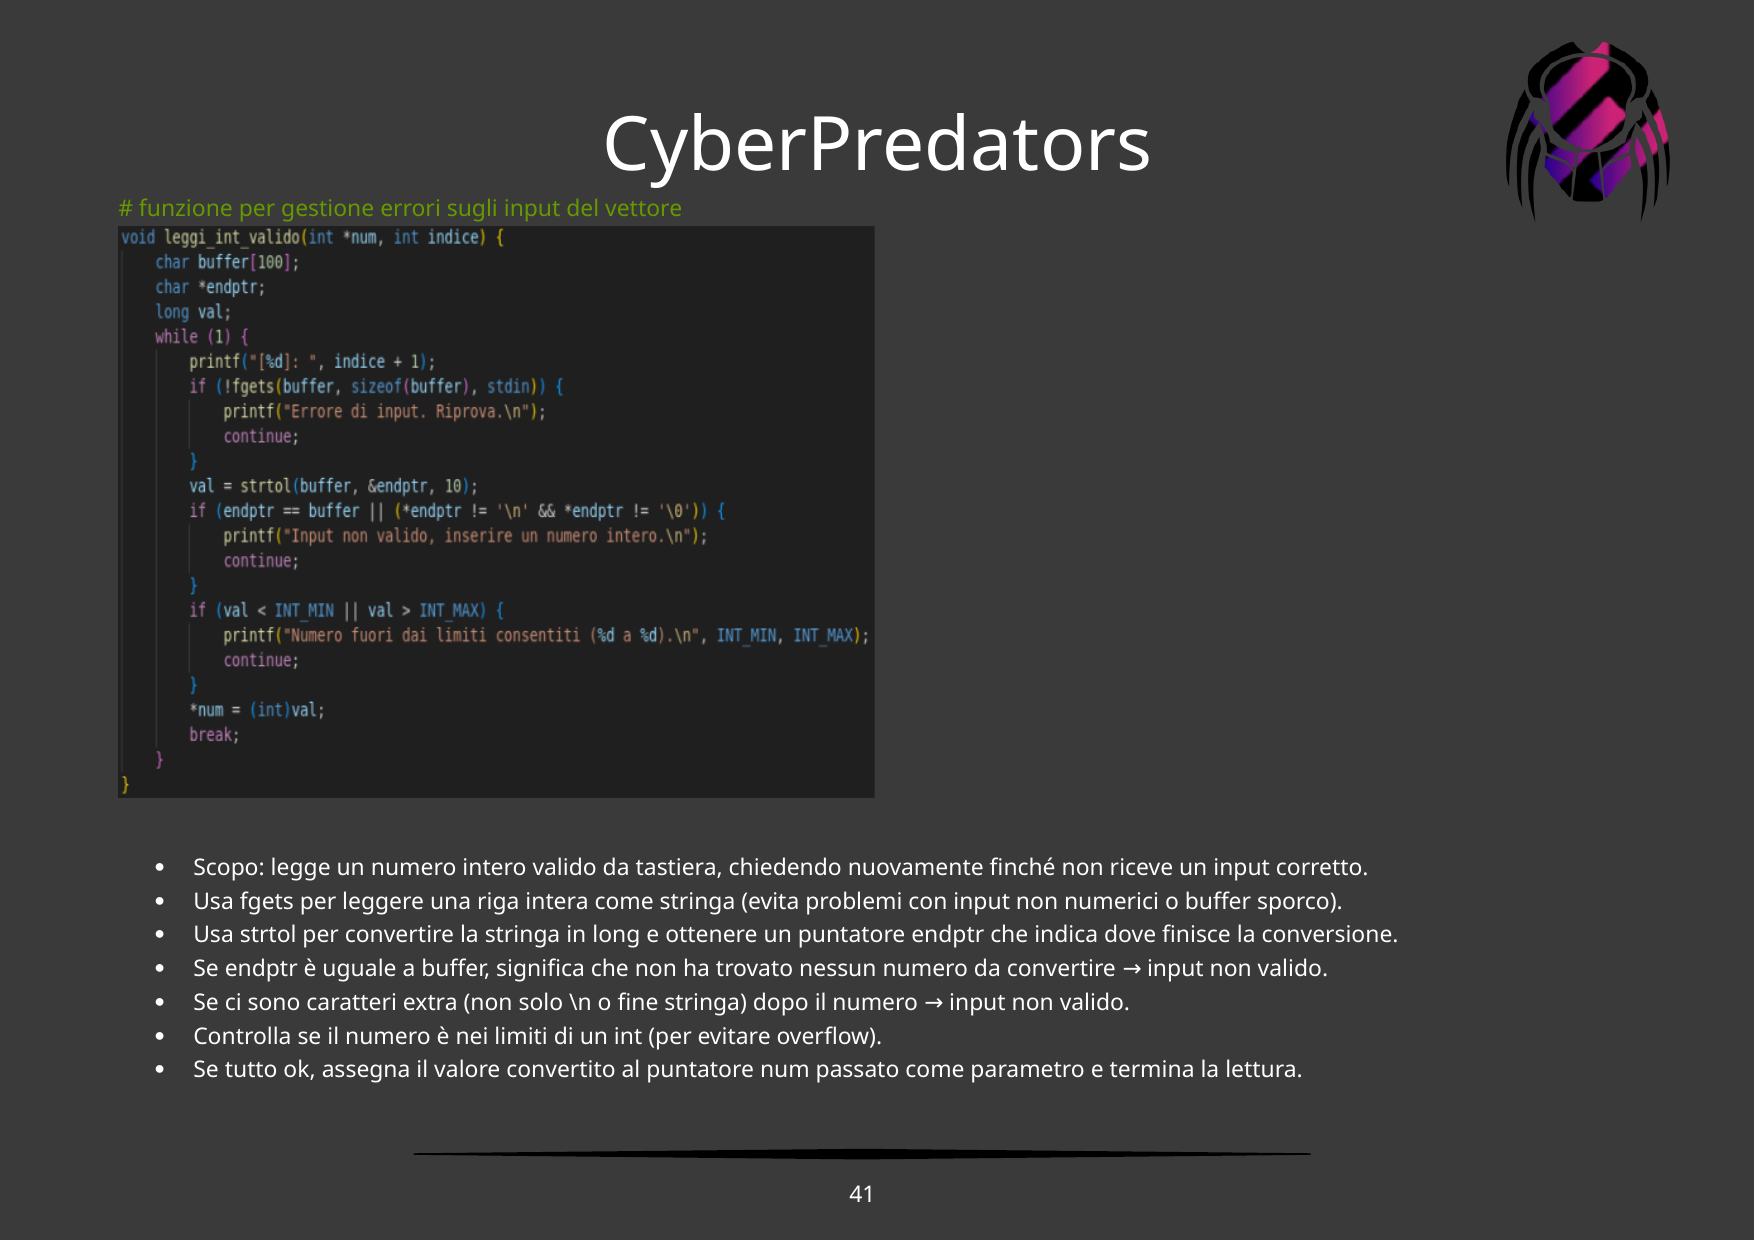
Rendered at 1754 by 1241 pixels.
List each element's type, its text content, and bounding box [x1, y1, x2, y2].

list Usa strtol per convertire la stringa in long e ottenere un puntatore endptr che indica dove finisce la conversione. [156, 918, 1606, 950]
list Usa fgets per leggere una riga intera come stringa (evita problemi con input non numerici o buffer sporco). [156, 885, 1606, 916]
picture [1496, 40, 1679, 224]
list Scopo: legge un numero intero valido da tastiera, chiedendo nuovamente finché non riceve un input corretto. [156, 851, 1606, 882]
list Se tutto ok, assegna il valore convertito al puntatore num passato come parametro e termina la lettura. [156, 1053, 1606, 1085]
list Se ci sono caratteri extra (non solo \n o fine stringa) dopo il numero → input non valido. [156, 986, 1606, 1017]
list Se endptr è uguale a buffer, significa che non ha trovato nessun numero da convertire → input non valido. [156, 952, 1606, 983]
list Controlla se il numero è nei limiti di un int (per evitare overflow). [156, 1020, 1606, 1051]
picture [118, 226, 875, 798]
